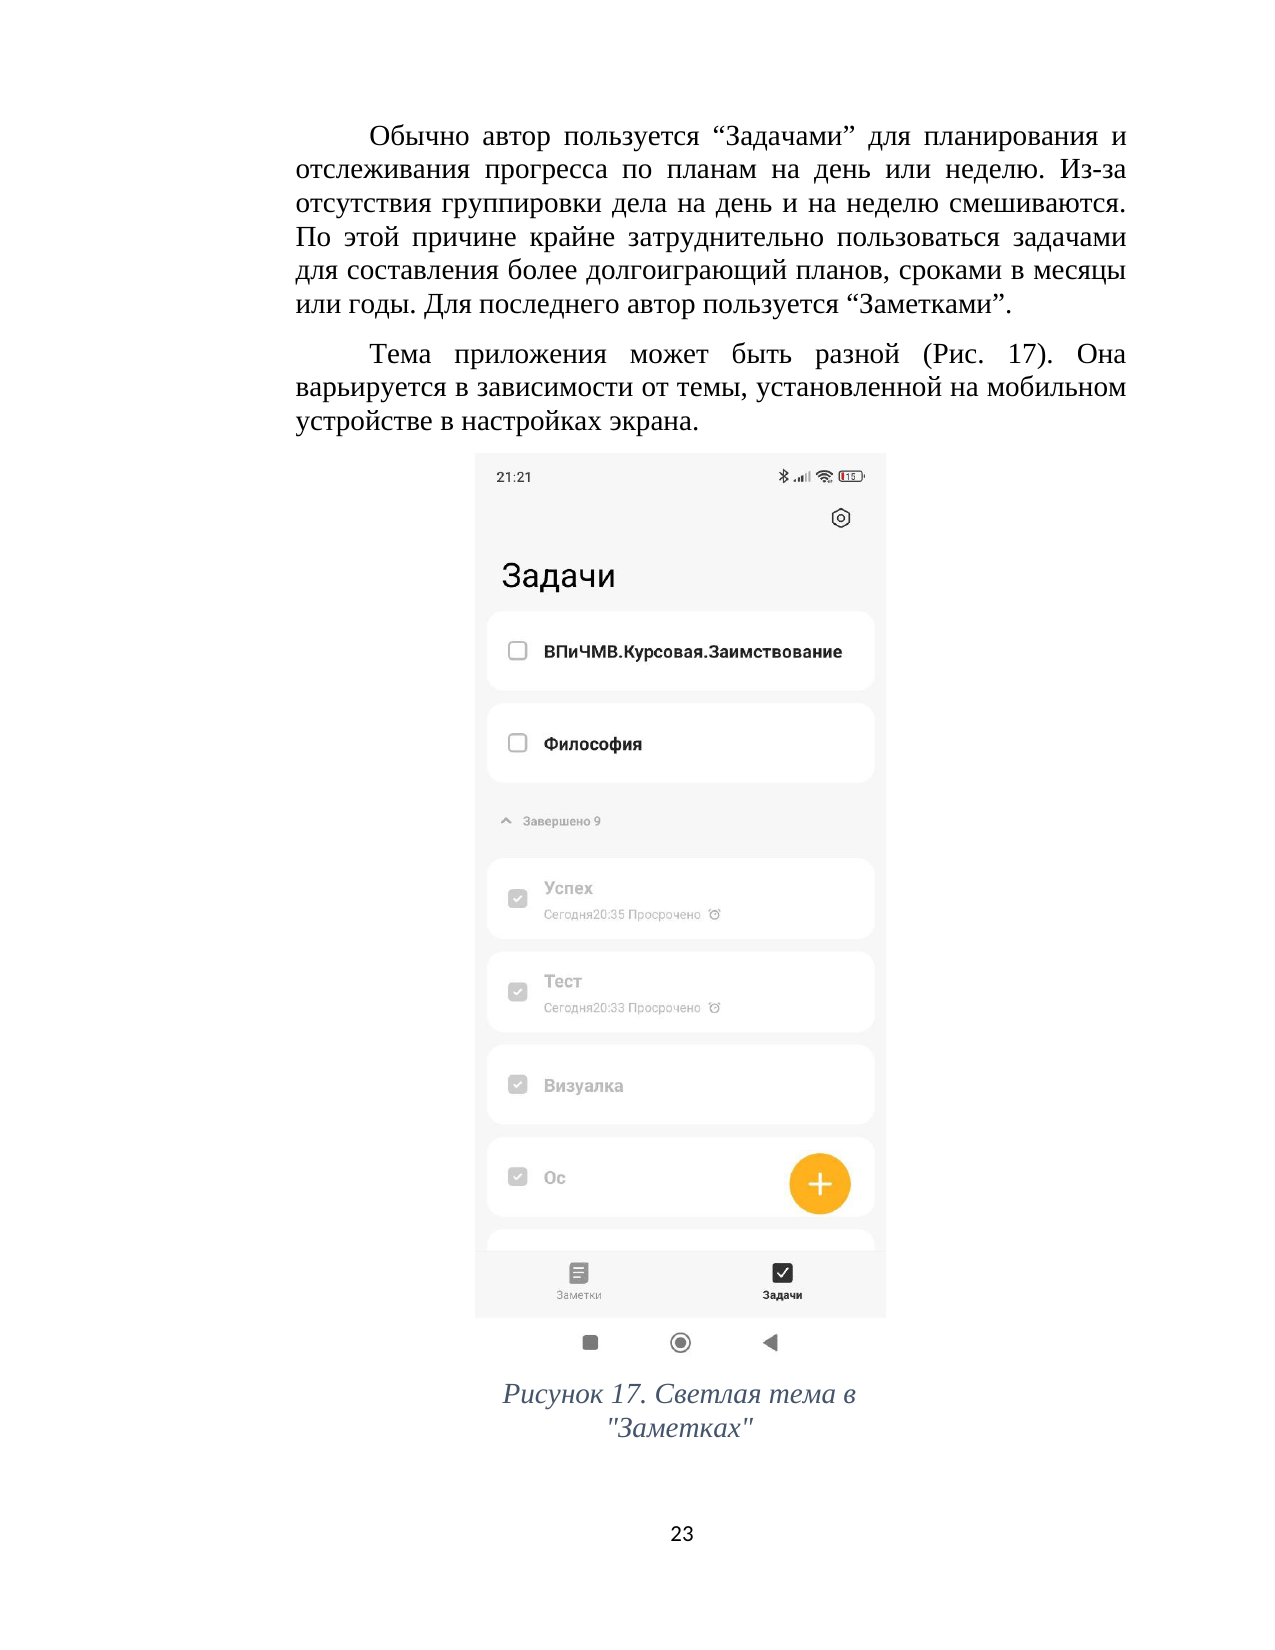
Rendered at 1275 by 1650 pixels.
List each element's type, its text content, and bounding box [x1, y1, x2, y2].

picture [475, 453, 887, 1367]
text Тема приложения может быть разной (Рис. 17). Она варьируется в зависимости от темы, установленной на мобильном устройстве в настройках экрана. [295, 336, 1127, 437]
text Обычно автор пользуется “Задачами” для планирования и отслеживания прогресса по планам на день или неделю. Из-за отсутствия группировки дела на день и на неделю смешиваются. По этой причине крайне затруднительно пользоваться задачами для составления более долгоиграющий планов, сроками в месяцы или годы. Для последнего автор пользуется “Заметками”. [295, 118, 1127, 319]
